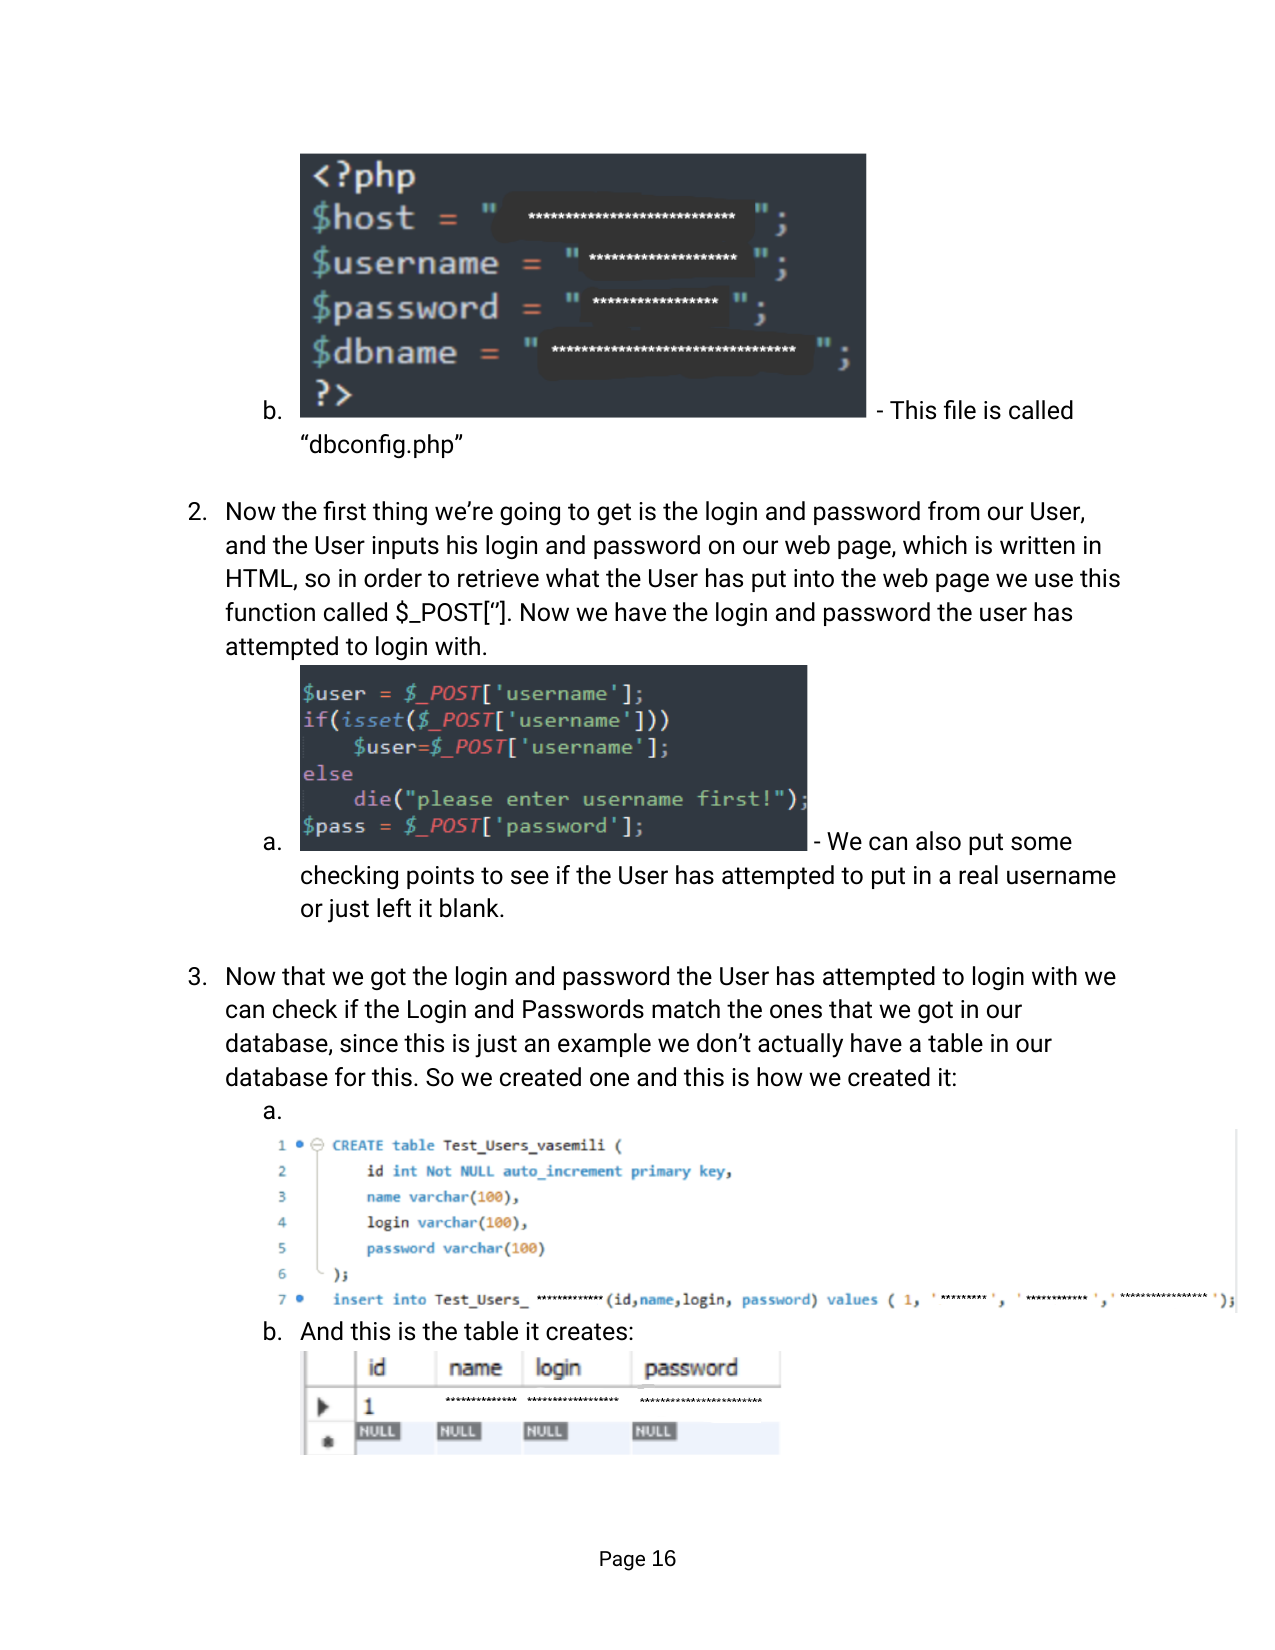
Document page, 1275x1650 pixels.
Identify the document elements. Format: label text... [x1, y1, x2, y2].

picture [300, 150, 871, 420]
picture [262, 1129, 1238, 1313]
list Now the first thing we’re going to get is the login and password from our User, and the User inputs his login and password on our web page, which is written in HTML, so in order to retrieve what the User has put into the web page we use this function called $_POST[‘’]. Now we have the login and password the user has attempted to login with. [187, 497, 1125, 661]
list Now that we got the login and password the User has attempted to login with we can check if the Login and Passwords match the ones that we got in our database, since this is just an example we don’t actually have a table in our database for this. So we created one and this is how we created it: [187, 962, 1125, 1092]
picture [300, 665, 808, 851]
picture [300, 1350, 782, 1455]
